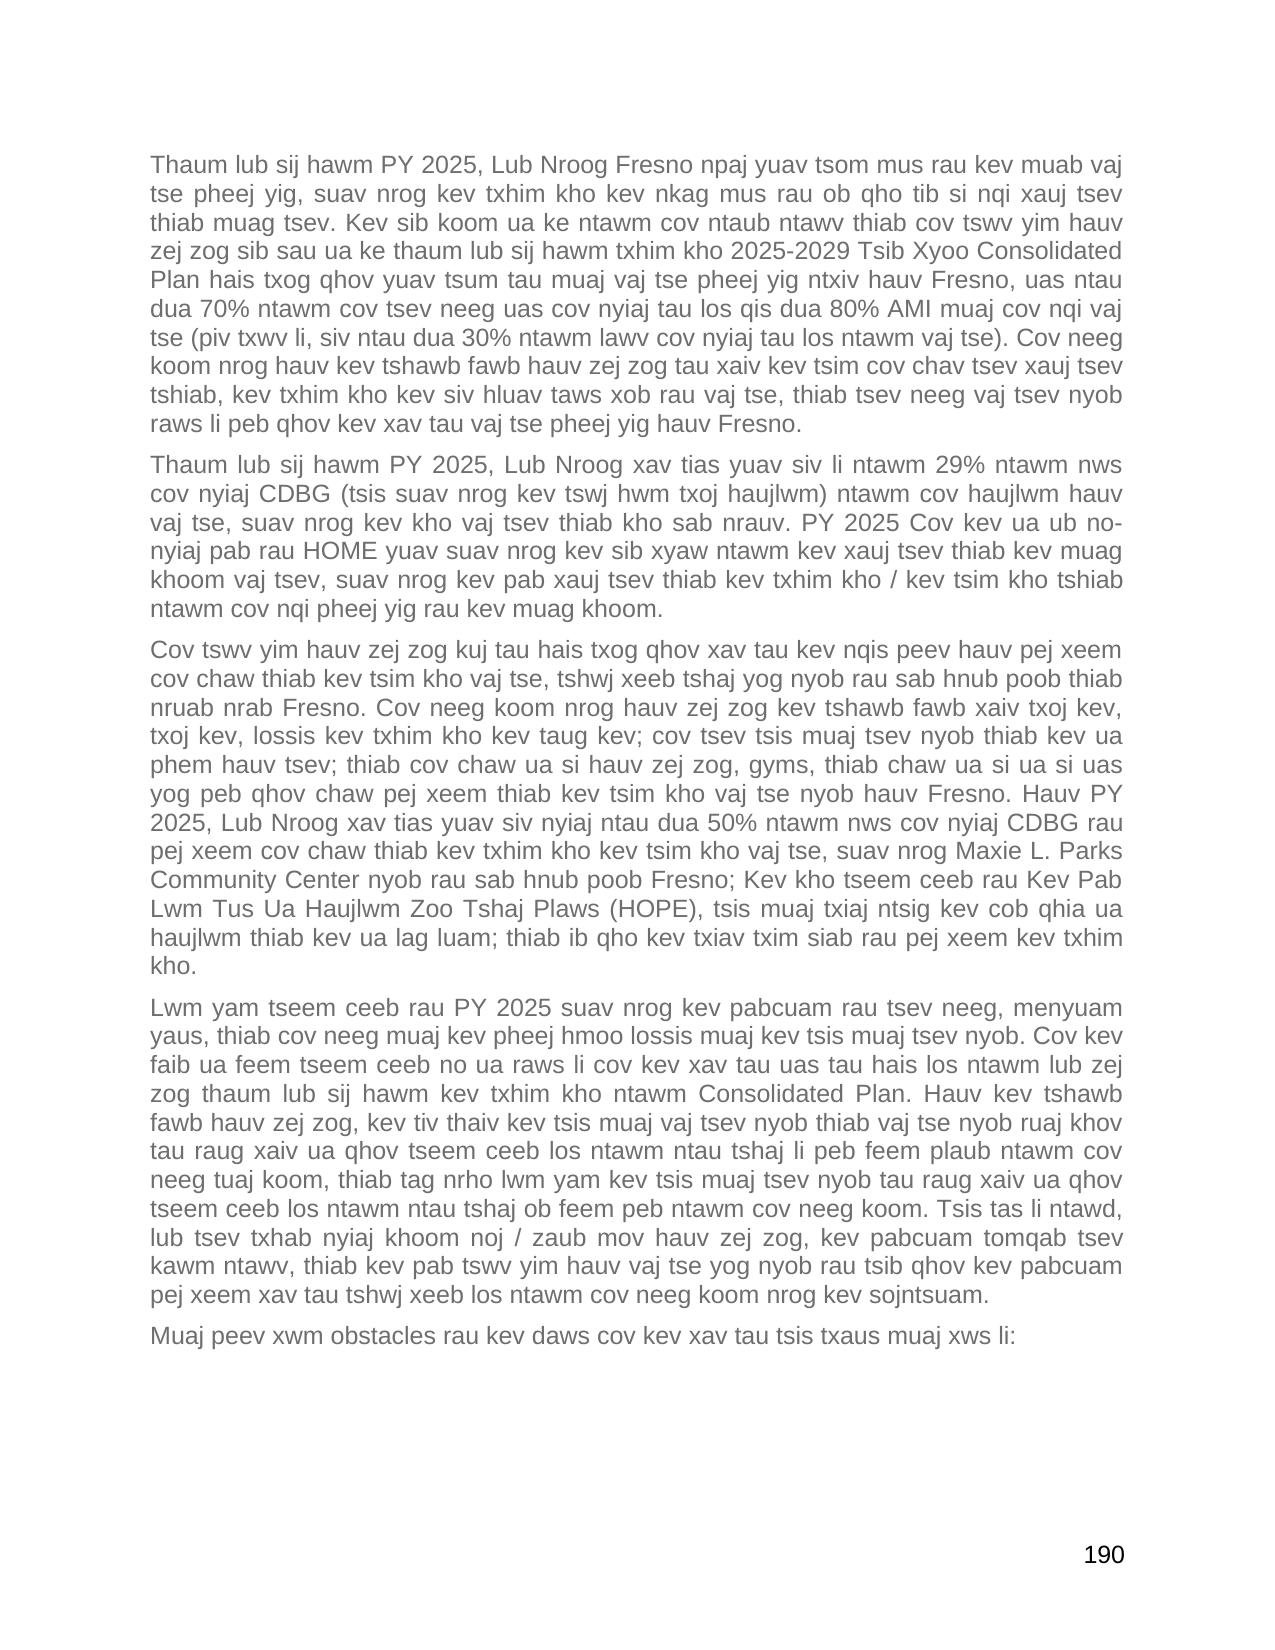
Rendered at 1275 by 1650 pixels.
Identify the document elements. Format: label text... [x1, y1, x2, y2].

text Thaum lub sij hawm PY 2025, Lub Nroog xav tias yuav siv li ntawm 29% ntawm nws cov nyiaj CDBG (tsis suav nrog kev tswj hwm txoj haujlwm) ntawm cov haujlwm hauv vaj tse, suav nrog kev kho vaj tsev thiab kho sab nrauv. PY 2025 Cov kev ua ub no-nyiaj pab rau HOME yuav suav nrog kev sib xyaw ntawm kev xauj tsev thiab kev muag khoom vaj tsev, suav nrog kev pab xauj tsev thiab kev txhim kho / kev tsim kho tshiab ntawm cov nqi pheej yig rau kev muag khoom. [150, 450, 1125, 622]
text Thaum lub sij hawm PY 2025, Lub Nroog Fresno npaj yuav tsom mus rau kev muab vaj tse pheej yig, suav nrog kev txhim kho kev nkag mus rau ob qho tib si nqi xauj tsev thiab muag tsev. Kev sib koom ua ke ntawm cov ntaub ntawv thiab cov tswv yim hauv zej zog sib sau ua ke thaum lub sij hawm txhim kho 2025-2029 Tsib Xyoo Consolidated Plan hais txog qhov yuav tsum tau muaj vaj tse pheej yig ntxiv hauv Fresno, uas ntau dua 70% ntawm cov tsev neeg uas cov nyiaj tau los qis dua 80% AMI muaj cov nqi vaj tse (piv txwv li, siv ntau dua 30% ntawm lawv cov nyiaj tau los ntawm vaj tse). Cov neeg koom nrog hauv kev tshawb fawb hauv zej zog tau xaiv kev tsim cov chav tsev xauj tsev tshiab, kev txhim kho kev siv hluav taws xob rau vaj tse, thiab tsev neeg vaj tsev nyob raws li peb qhov kev xav tau vaj tse pheej yig hauv Fresno. [150, 150, 1125, 437]
text Cov tswv yim hauv zej zog kuj tau hais txog qhov xav tau kev nqis peev hauv pej xeem cov chaw thiab kev tsim kho vaj tse, tshwj xeeb tshaj yog nyob rau sab hnub poob thiab nruab nrab Fresno. Cov neeg koom nrog hauv zej zog kev tshawb fawb xaiv txoj kev, txoj kev, lossis kev txhim kho kev taug kev; cov tsev tsis muaj tsev nyob thiab kev ua phem hauv tsev; thiab cov chaw ua si hauv zej zog, gyms, thiab chaw ua si ua si uas yog peb qhov chaw pej xeem thiab kev tsim kho vaj tse nyob hauv Fresno. Hauv PY 2025, Lub Nroog xav tias yuav siv nyiaj ntau dua 50% ntawm nws cov nyiaj CDBG rau pej xeem cov chaw thiab kev txhim kho kev tsim kho vaj tse, suav nrog Maxie L. Parks Community Center nyob rau sab hnub poob Fresno; Kev kho tseem ceeb rau Kev Pab Lwm Tus Ua Haujlwm Zoo Tshaj Plaws (HOPE), tsis muaj txiaj ntsig kev cob qhia ua haujlwm thiab kev ua lag luam; thiab ib qho kev txiav txim siab rau pej xeem kev txhim kho. [150, 635, 1125, 980]
text Lwm yam tseem ceeb rau PY 2025 suav nrog kev pabcuam rau tsev neeg, menyuam yaus, thiab cov neeg muaj kev pheej hmoo lossis muaj kev tsis muaj tsev nyob. Cov kev faib ua feem tseem ceeb no ua raws li cov kev xav tau uas tau hais los ntawm lub zej zog thaum lub sij hawm kev txhim kho ntawm Consolidated Plan. Hauv kev tshawb fawb hauv zej zog, kev tiv thaiv kev tsis muaj vaj tsev nyob thiab vaj tse nyob ruaj khov tau raug xaiv ua qhov tseem ceeb los ntawm ntau tshaj li peb feem plaub ntawm cov neeg tuaj koom, thiab tag nrho lwm yam kev tsis muaj tsev nyob tau raug xaiv ua qhov tseem ceeb los ntawm ntau tshaj ob feem peb ntawm cov neeg koom. Tsis tas li ntawd, lub tsev txhab nyiaj khoom noj / zaub mov hauv zej zog, kev pabcuam tomqab tsev kawm ntawv, thiab kev pab tswv yim hauv vaj tse yog nyob rau tsib qhov kev pabcuam pej xeem xav tau tshwj xeeb los ntawm cov neeg koom nrog kev sojntsuam. [150, 992, 1125, 1309]
text Muaj peev xwm obstacles rau kev daws cov kev xav tau tsis txaus muaj xws li: [150, 1321, 1125, 1350]
